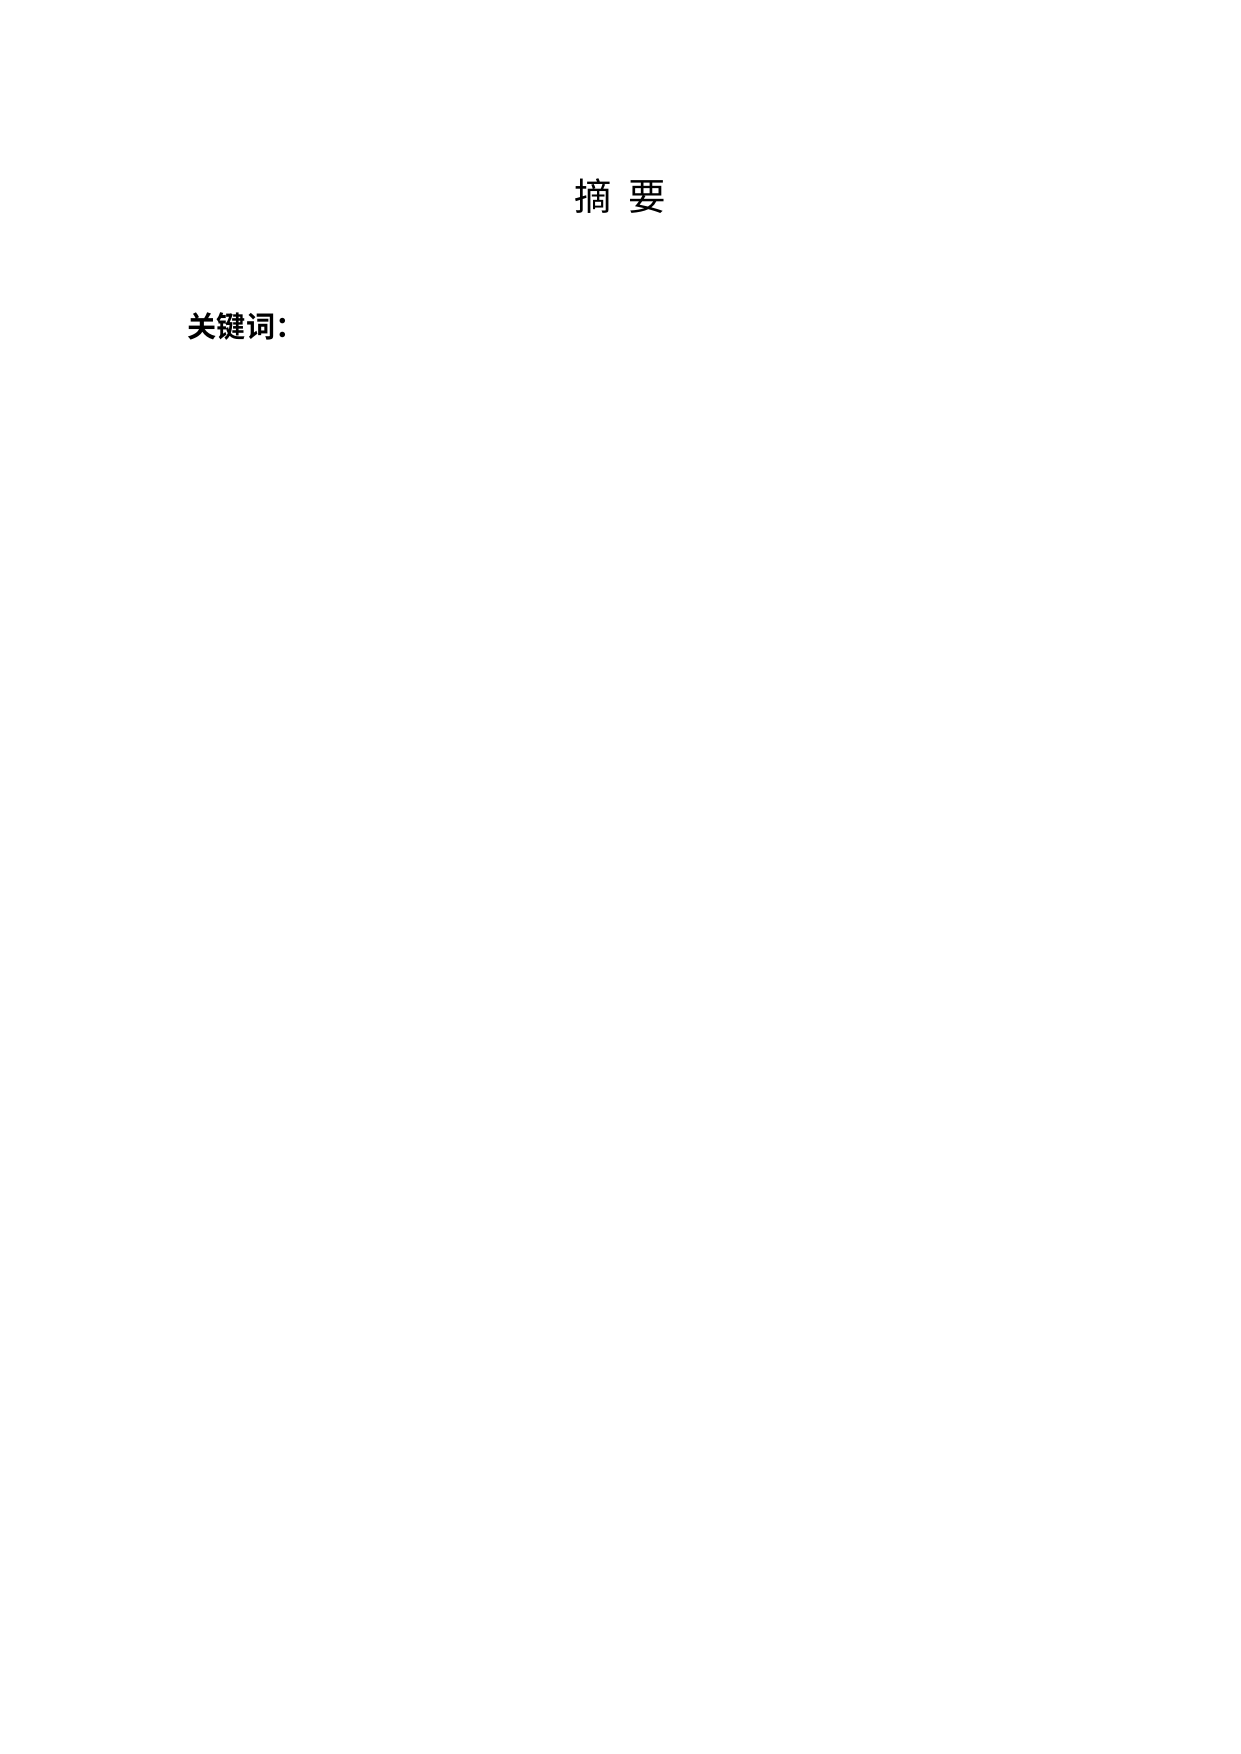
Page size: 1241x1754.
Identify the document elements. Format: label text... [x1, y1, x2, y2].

text 关键词： [187, 292, 1053, 357]
text 摘 要 [187, 162, 1053, 227]
